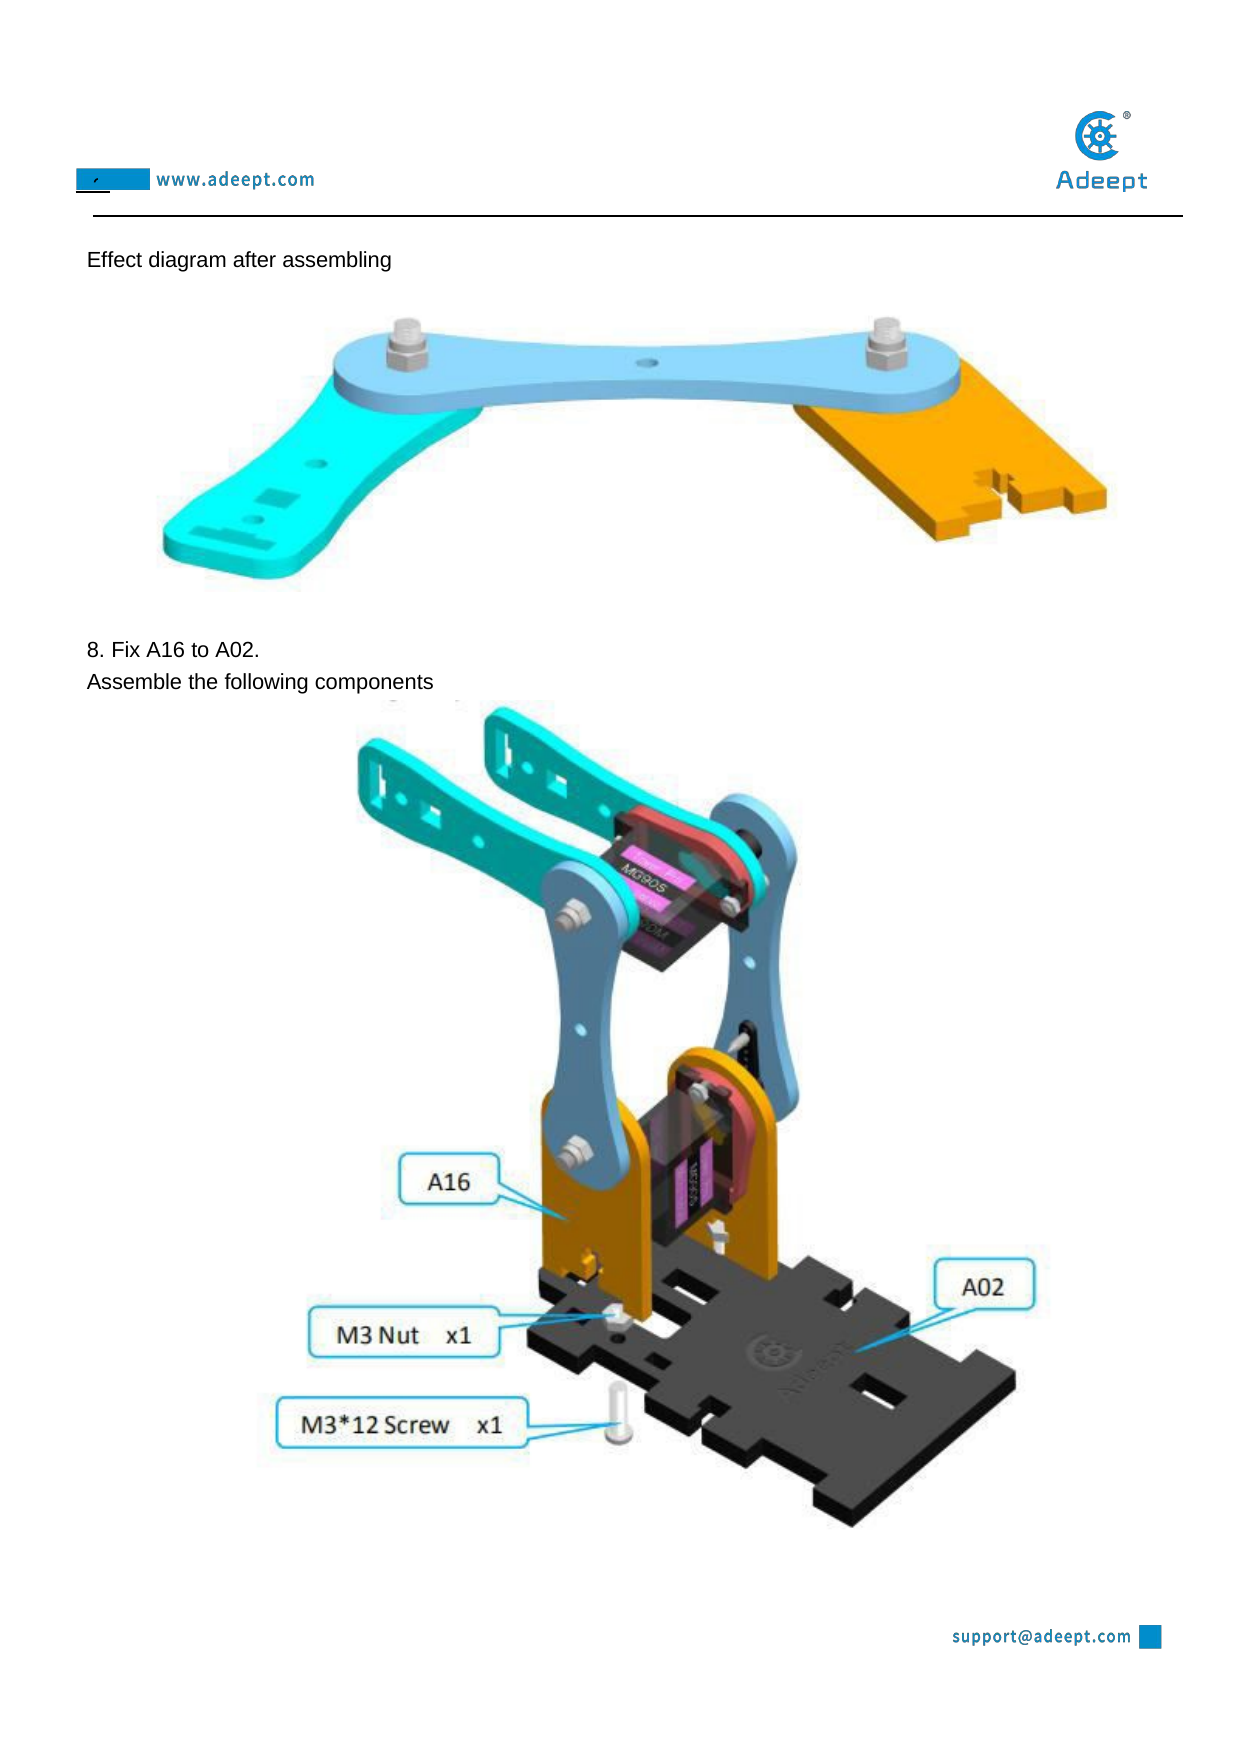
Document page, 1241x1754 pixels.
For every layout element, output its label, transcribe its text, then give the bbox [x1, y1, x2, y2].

text Assemble the following components [87, 669, 1178, 694]
picture [1056, 111, 1147, 192]
picture [75, 167, 343, 191]
picture [946, 1625, 1139, 1649]
picture [183, 700, 1072, 1531]
picture [133, 280, 1125, 592]
text Effect diagram after assembling [87, 246, 1178, 272]
list Fix A16 to A02. [87, 636, 1178, 662]
